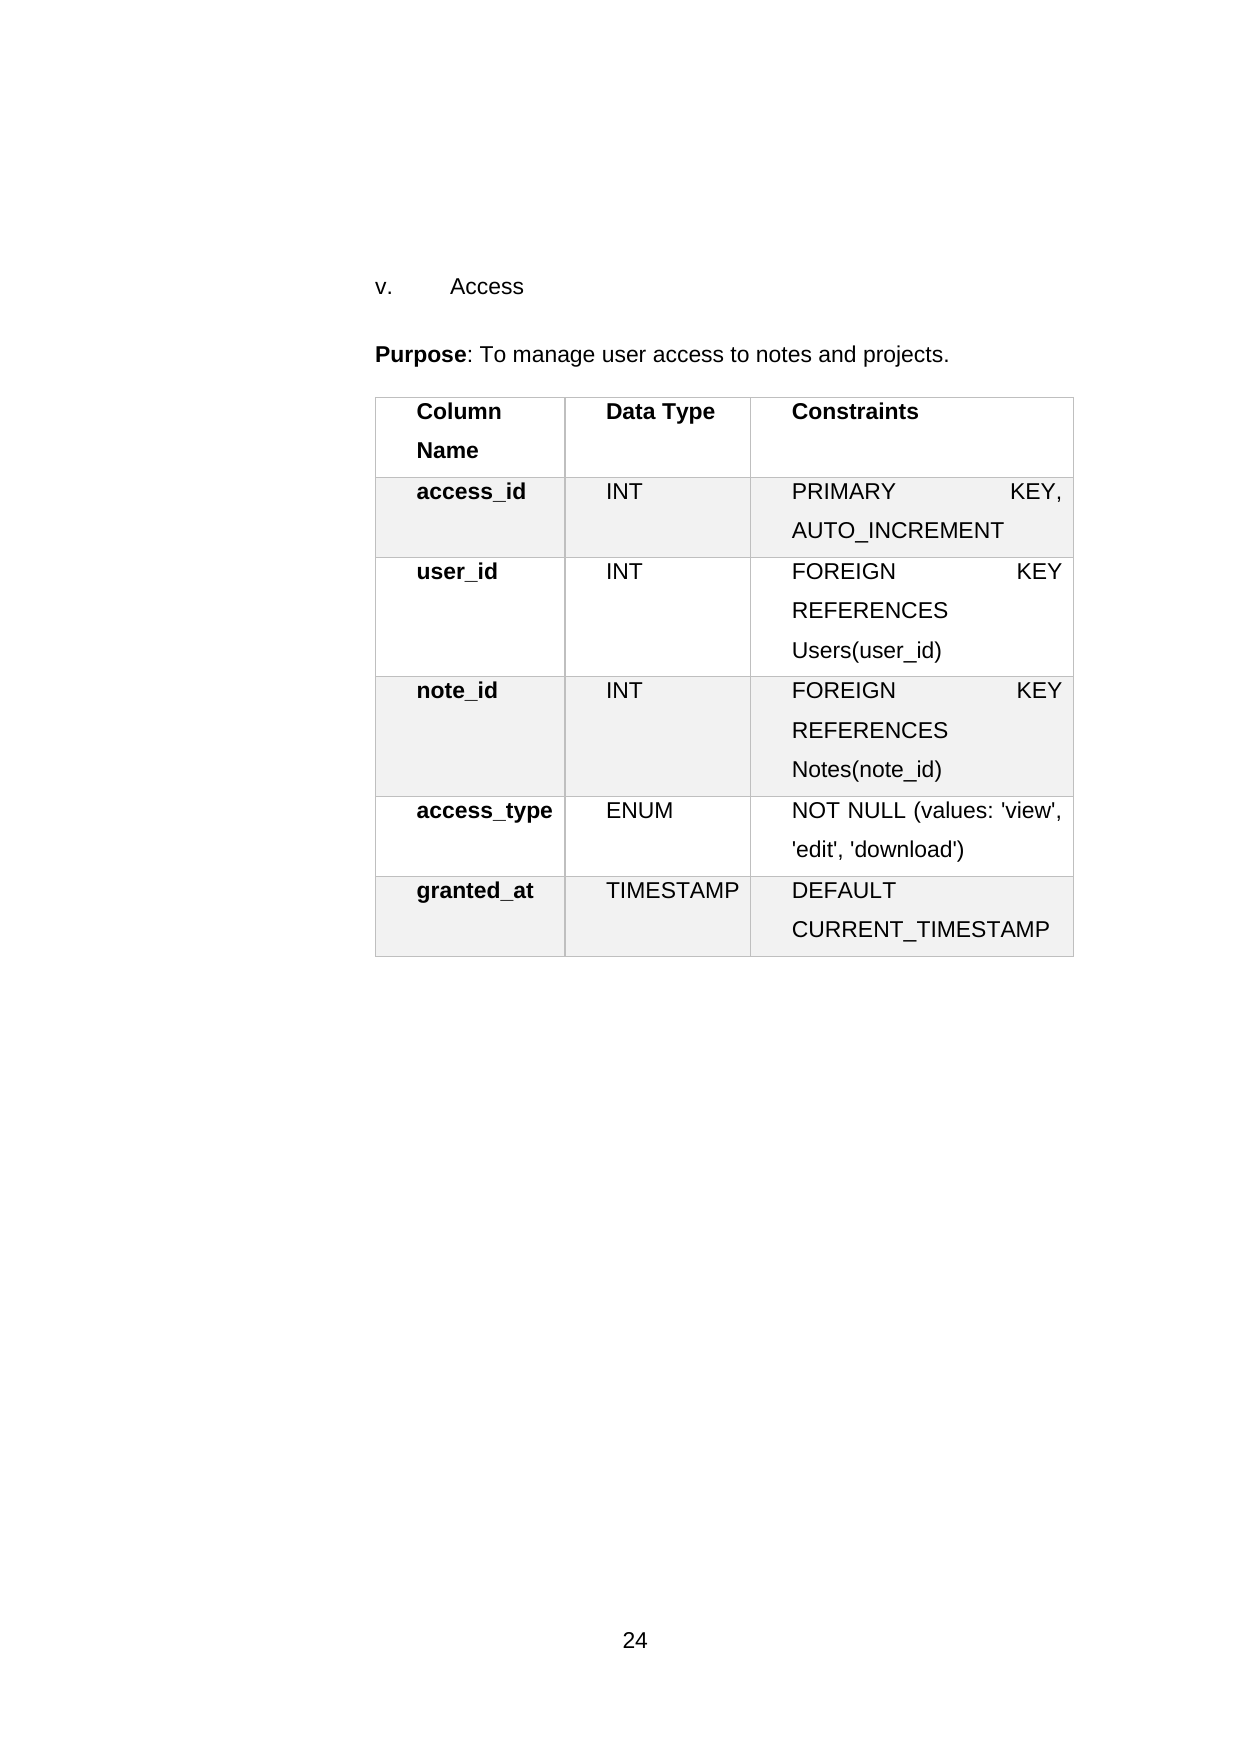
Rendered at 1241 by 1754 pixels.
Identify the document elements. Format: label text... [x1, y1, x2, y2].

table_cell TIMESTAMP [566, 877, 750, 956]
table_header Constraints [751, 398, 1073, 477]
table_cell access_type [376, 797, 564, 876]
table_cell INT [566, 558, 750, 676]
table_header Column Name [376, 398, 564, 477]
table_cell note_id [376, 677, 564, 796]
table_cell NOT NULL (values: 'view', 'edit', 'download') [751, 797, 1073, 876]
table_header Data Type [566, 398, 750, 477]
table_cell INT [566, 478, 750, 557]
table_cell user_id [376, 558, 564, 676]
table_cell PRIMARY KEY, AUTO_INCREMENT [751, 478, 1073, 557]
table_cell granted_at [376, 877, 564, 956]
table_cell access_id [376, 478, 564, 557]
table_cell FOREIGN KEY REFERENCES Users(user_id) [751, 558, 1073, 676]
table_cell FOREIGN KEY REFERENCES Notes(note_id) [751, 677, 1073, 796]
table_cell DEFAULT CURRENT_TIMESTAMP [751, 877, 1073, 956]
subtitle Access [375, 273, 1090, 299]
table_cell INT [566, 677, 750, 796]
text Purpose: To manage user access to notes and projects. [375, 341, 1090, 368]
table_cell ENUM [566, 797, 750, 876]
